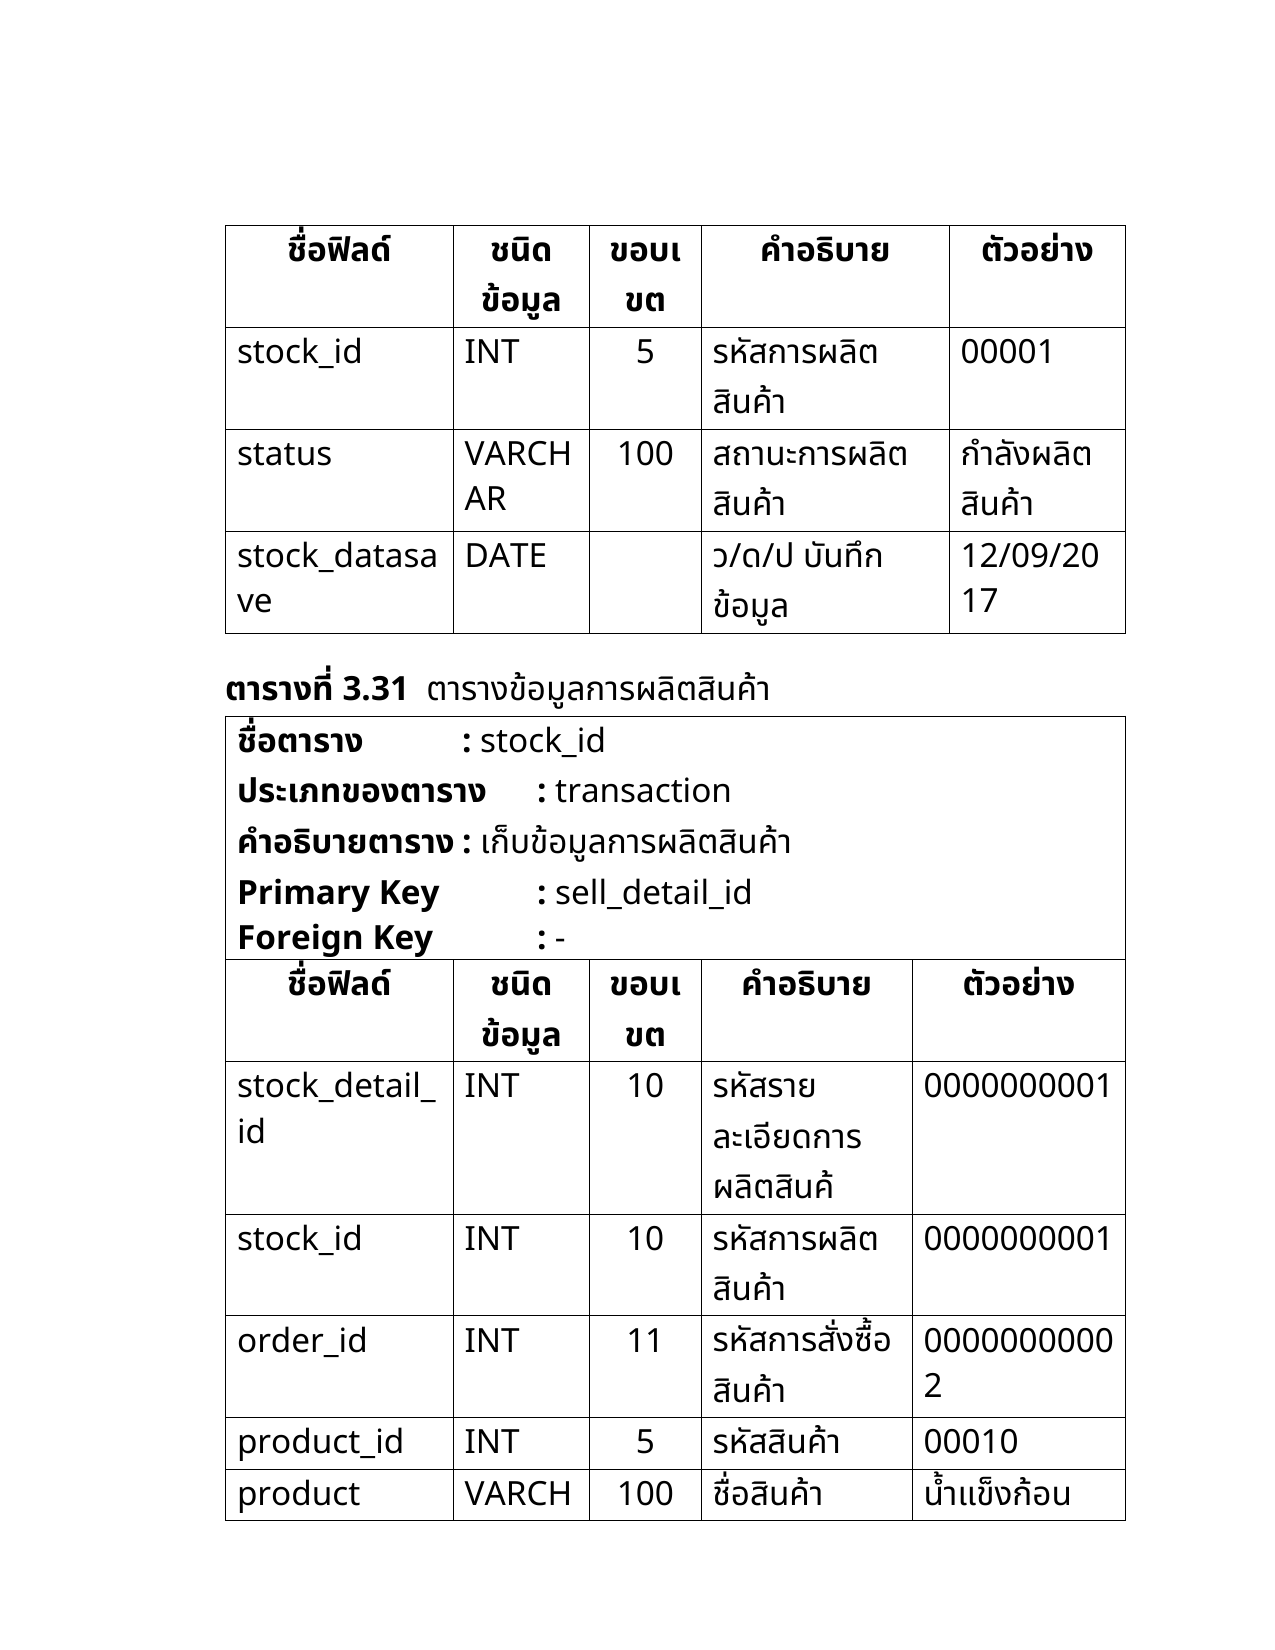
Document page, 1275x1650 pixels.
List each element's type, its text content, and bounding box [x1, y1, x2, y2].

table_cell ตัวอย่าง [950, 226, 1125, 327]
table_cell น้ำแข็งก้อนเล็ก [913, 1470, 1125, 1520]
table_cell กำลังผลิตสินค้า [950, 430, 1125, 531]
table_cell INT [454, 1418, 589, 1469]
table_cell 5 [590, 1418, 701, 1469]
table_cell VARCHAR [454, 1470, 589, 1520]
table_cell stock_datasave [226, 532, 453, 633]
table_cell DATE [454, 532, 589, 633]
table_header ชื่อตาราง : stock_id ประเภทของตาราง : transaction คำอธิบายตาราง : เก็บข้อมูลการผลิตสินค้า Primary Key : sell_detail_id Foreign Key : - [226, 717, 1125, 959]
table_cell status [226, 430, 453, 531]
table_cell ชนิดข้อมูล [454, 960, 589, 1061]
table_cell 10 [590, 1215, 701, 1315]
table_cell product _name [226, 1470, 453, 1520]
table_cell 12/09/2017 [950, 532, 1125, 633]
table_cell 100 [590, 1470, 701, 1520]
table_cell 10 [590, 1062, 701, 1213]
table_cell 5 [590, 328, 701, 429]
table_cell ว/ด/ป บันทึกข้อมูล [702, 532, 949, 633]
table_cell สถานะการผลิตสินค้า [702, 430, 949, 531]
table_cell 00000000002 [913, 1316, 1125, 1417]
table_cell ขอบเขต [590, 960, 701, 1061]
table_cell ชนิดข้อมูล [454, 226, 589, 327]
table_cell stock_detail_id [226, 1062, 453, 1213]
table_cell order_id [226, 1316, 453, 1417]
table_cell คำอธิบาย [702, 960, 912, 1061]
table_cell คำอธิบาย [702, 226, 949, 327]
table_cell 100 [590, 430, 701, 531]
table_cell ชื่อฟิลด์ [226, 960, 453, 1061]
table_cell 0000000001 [913, 1215, 1125, 1315]
table_cell stock_id [226, 1215, 453, 1315]
table_cell INT [454, 1215, 589, 1315]
table_cell รหัสการสั่งซื้อสินค้า [702, 1316, 912, 1417]
table_cell รหัสการผลิตสินค้า [702, 328, 949, 429]
table_cell 00001 [950, 328, 1125, 429]
text ตารางที่ 3.31 ตารางข้อมูลการผลิตสินค้า [225, 665, 1125, 716]
table_cell ชื่อฟิลด์ [226, 226, 453, 327]
table_cell ชื่อสินค้า [702, 1470, 912, 1520]
table_cell รหัสการผลิตสินค้า [702, 1215, 912, 1315]
table_cell รหัสสินค้า [702, 1418, 912, 1469]
table_cell VARCHAR [454, 430, 589, 531]
table_cell 0000000001 [913, 1062, 1125, 1213]
table_cell INT [454, 1316, 589, 1417]
table_cell stock_id [226, 328, 453, 429]
table_cell INT [454, 328, 589, 429]
table_cell ขอบเขต [590, 226, 701, 327]
table_cell ตัวอย่าง [913, 960, 1125, 1061]
table_cell [590, 532, 701, 633]
table_cell รหัสรายละเอียดการผลิตสินค้ [702, 1062, 912, 1213]
table_cell product_id [226, 1418, 453, 1469]
table_cell 11 [590, 1316, 701, 1417]
table_cell 00010 [913, 1418, 1125, 1469]
table_cell INT [454, 1062, 589, 1213]
